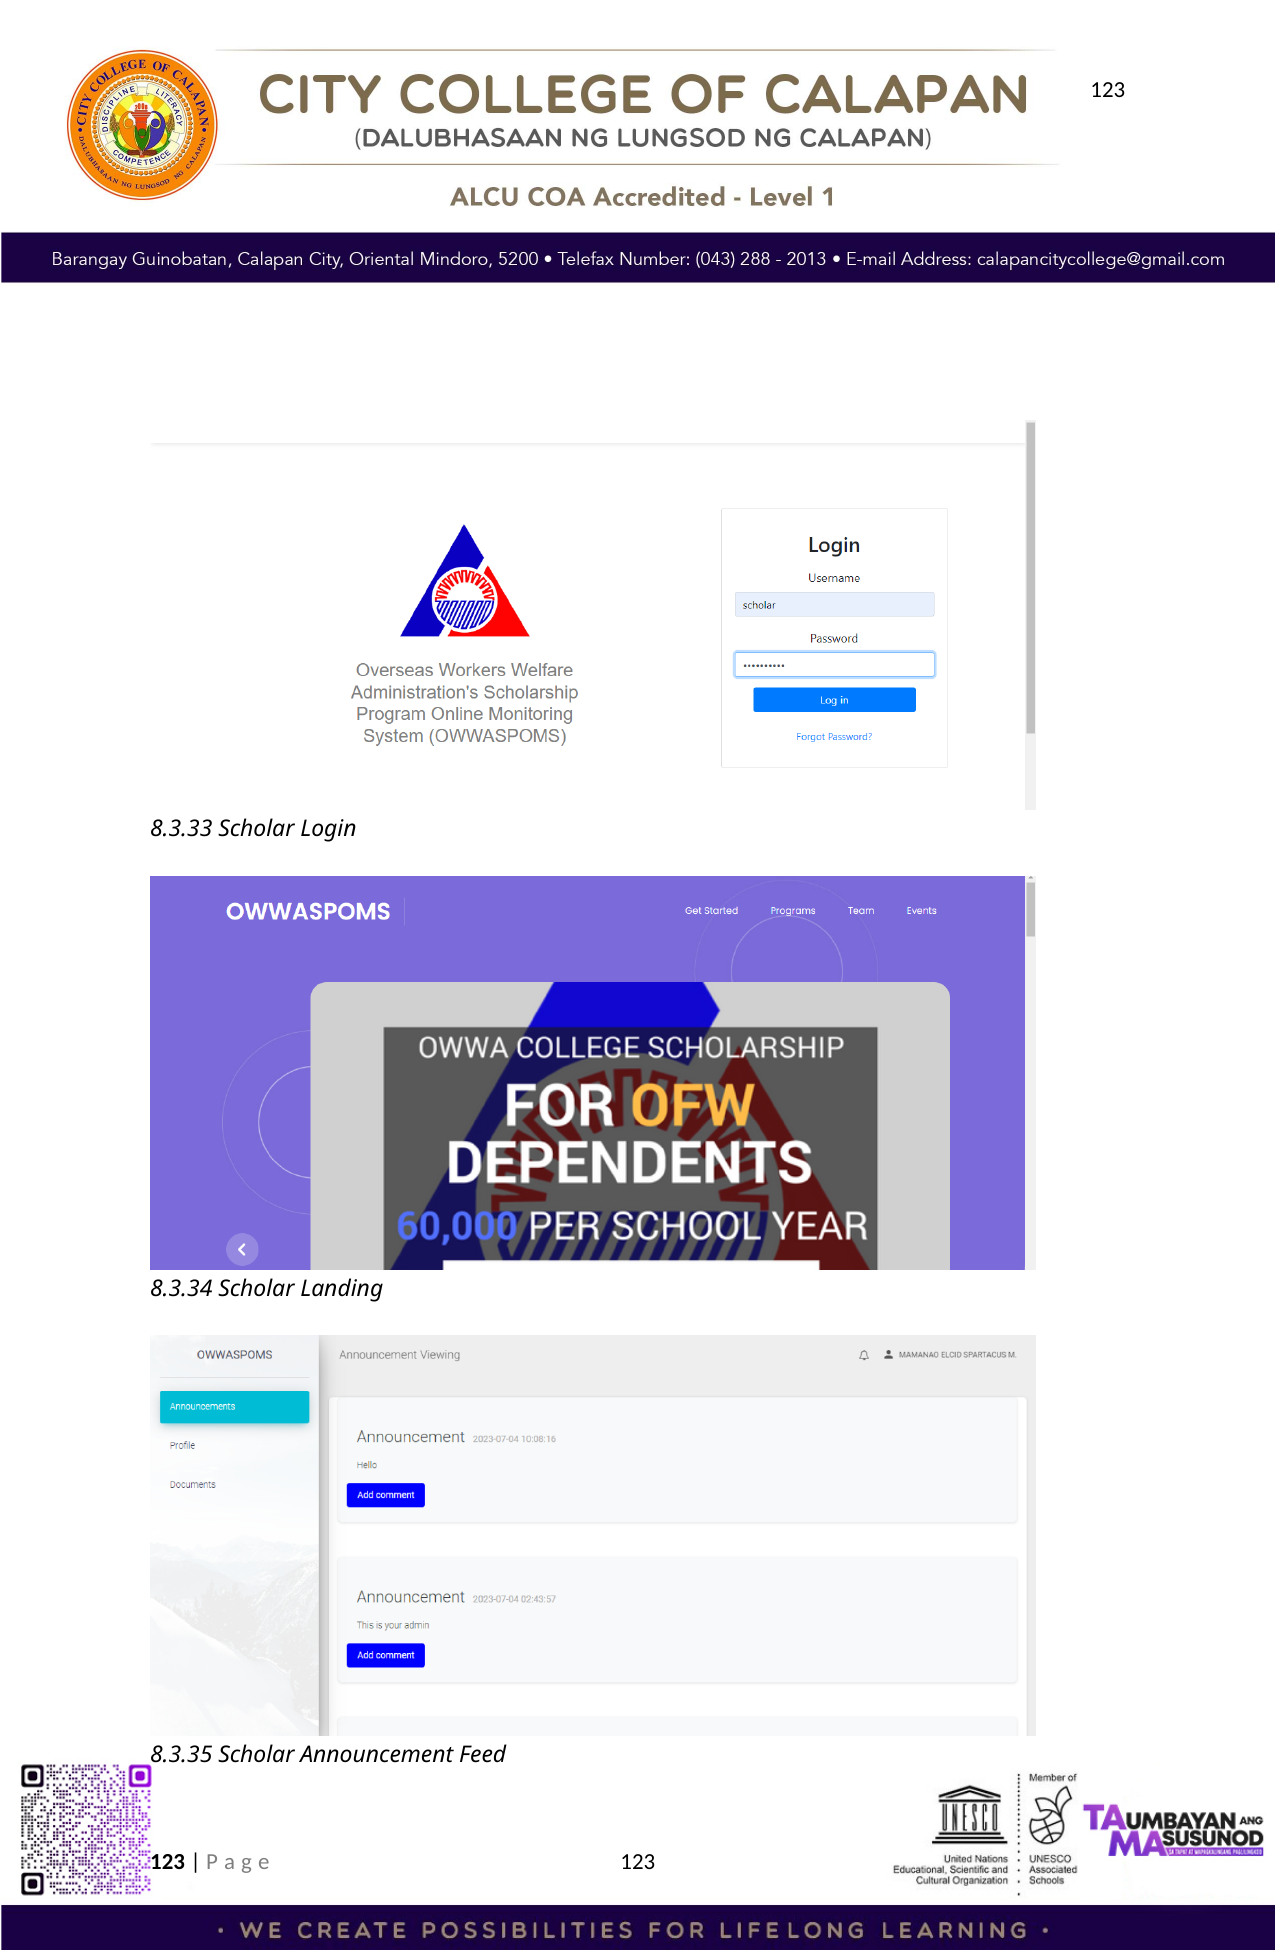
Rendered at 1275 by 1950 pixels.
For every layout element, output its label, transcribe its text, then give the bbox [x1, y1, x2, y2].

picture [150, 876, 1036, 1270]
picture [150, 1335, 1036, 1736]
picture [150, 420, 1036, 810]
picture [1, 1742, 1275, 1950]
picture [1, 0, 1275, 286]
